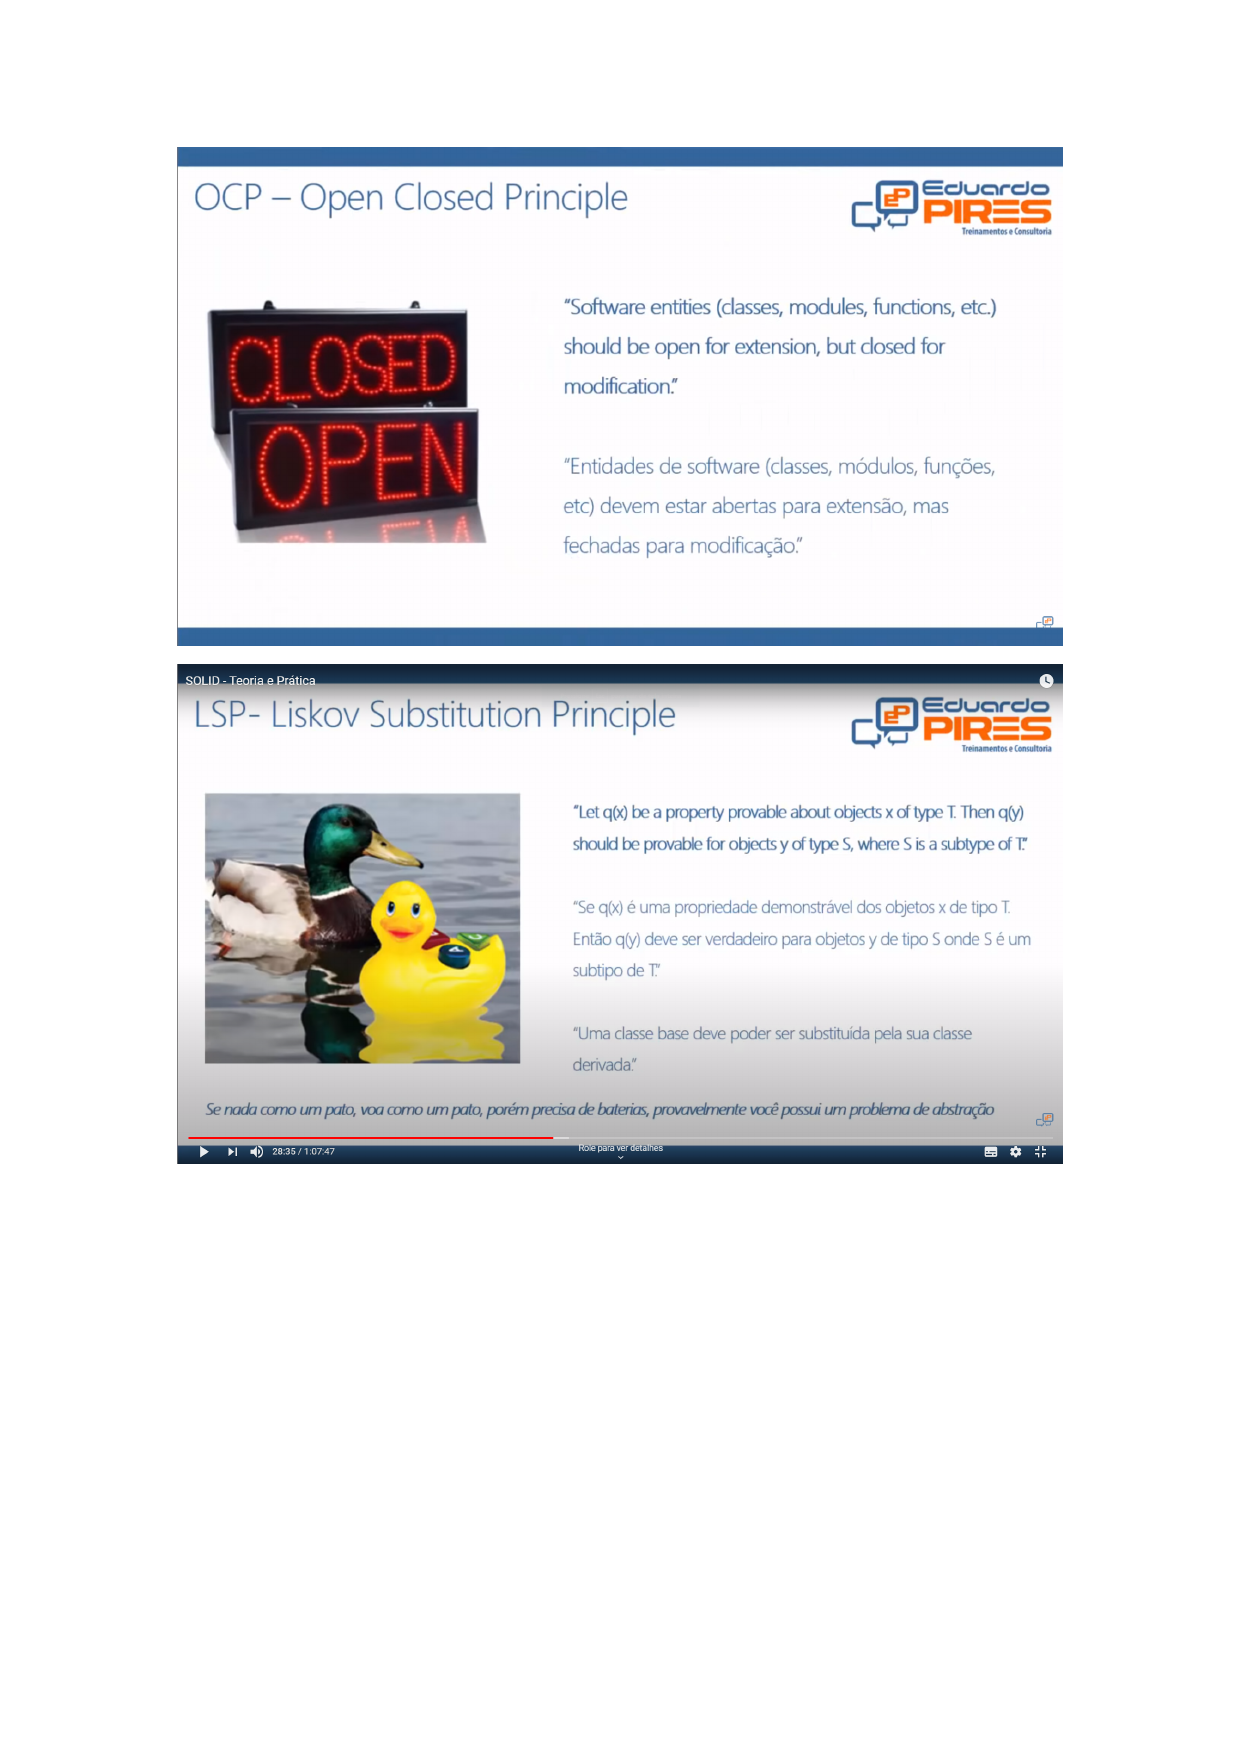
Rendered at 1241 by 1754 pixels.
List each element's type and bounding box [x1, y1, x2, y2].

picture [177, 147, 1063, 646]
picture [177, 664, 1063, 1164]
